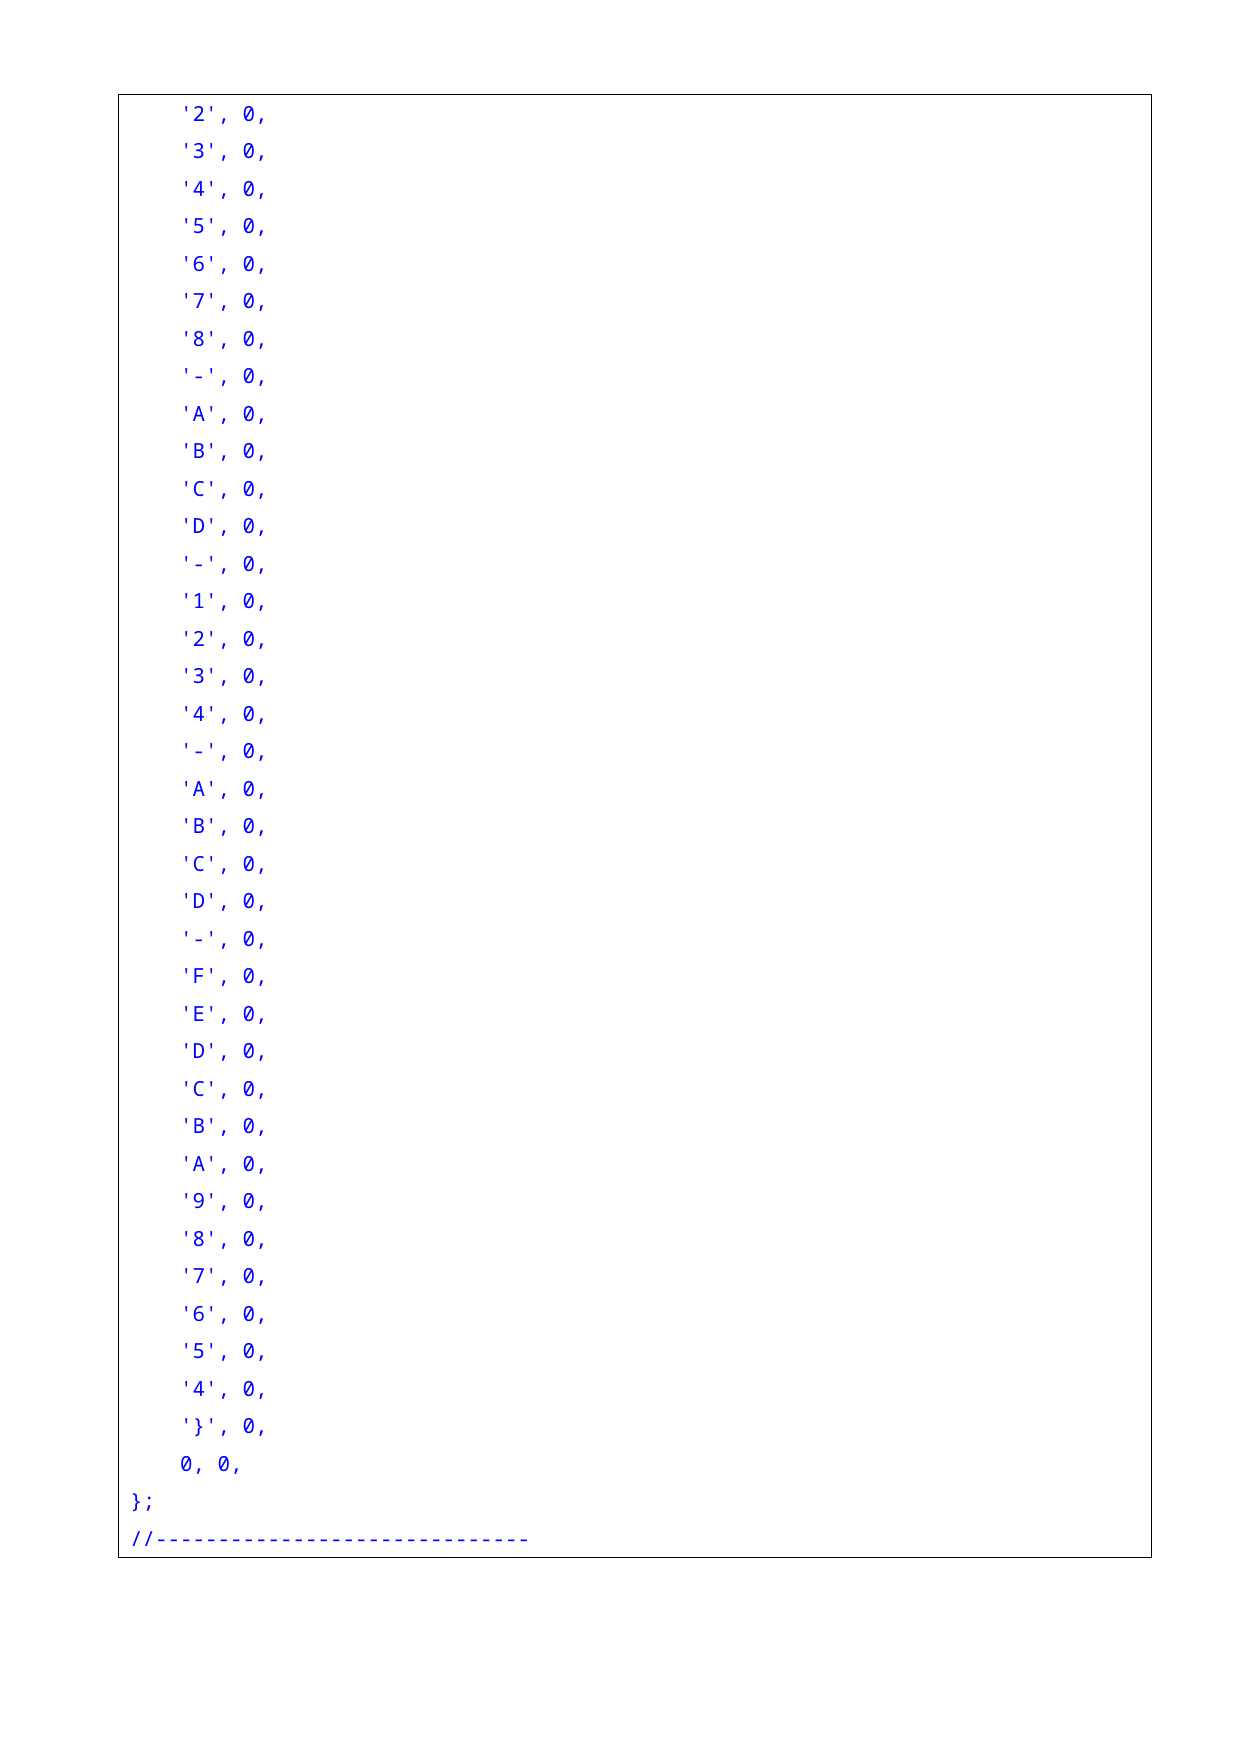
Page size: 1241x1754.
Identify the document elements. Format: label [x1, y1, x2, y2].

table_header [119, 95, 1151, 1557]
